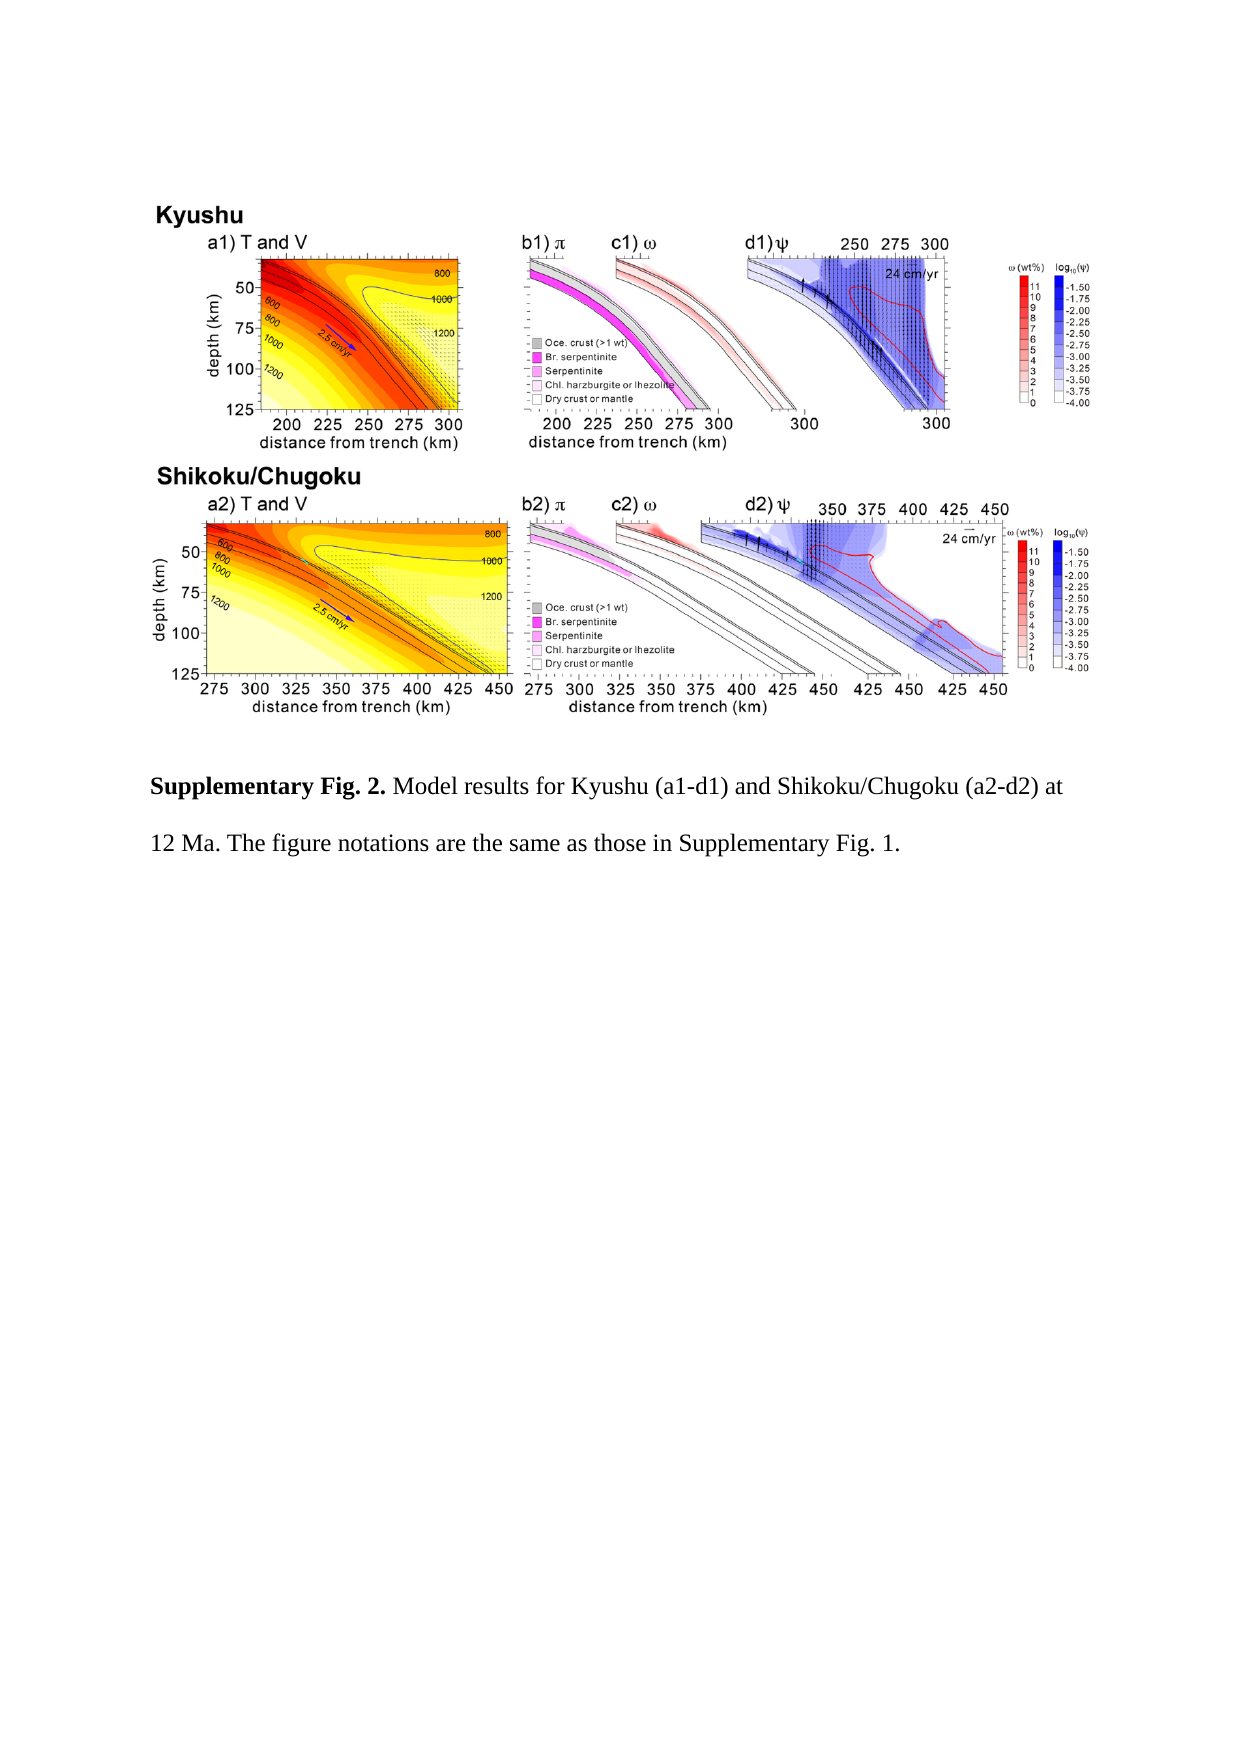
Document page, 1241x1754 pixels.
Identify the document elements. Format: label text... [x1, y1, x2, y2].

picture [150, 202, 1091, 718]
subtitle Supplementary Fig. 2. Model results for Kyushu (a1-d1) and Shikoku/Chugoku (a2-d2) at 12 Ma. The figure notations are the same as those in Supplementary Fig. 1. [150, 771, 1090, 857]
